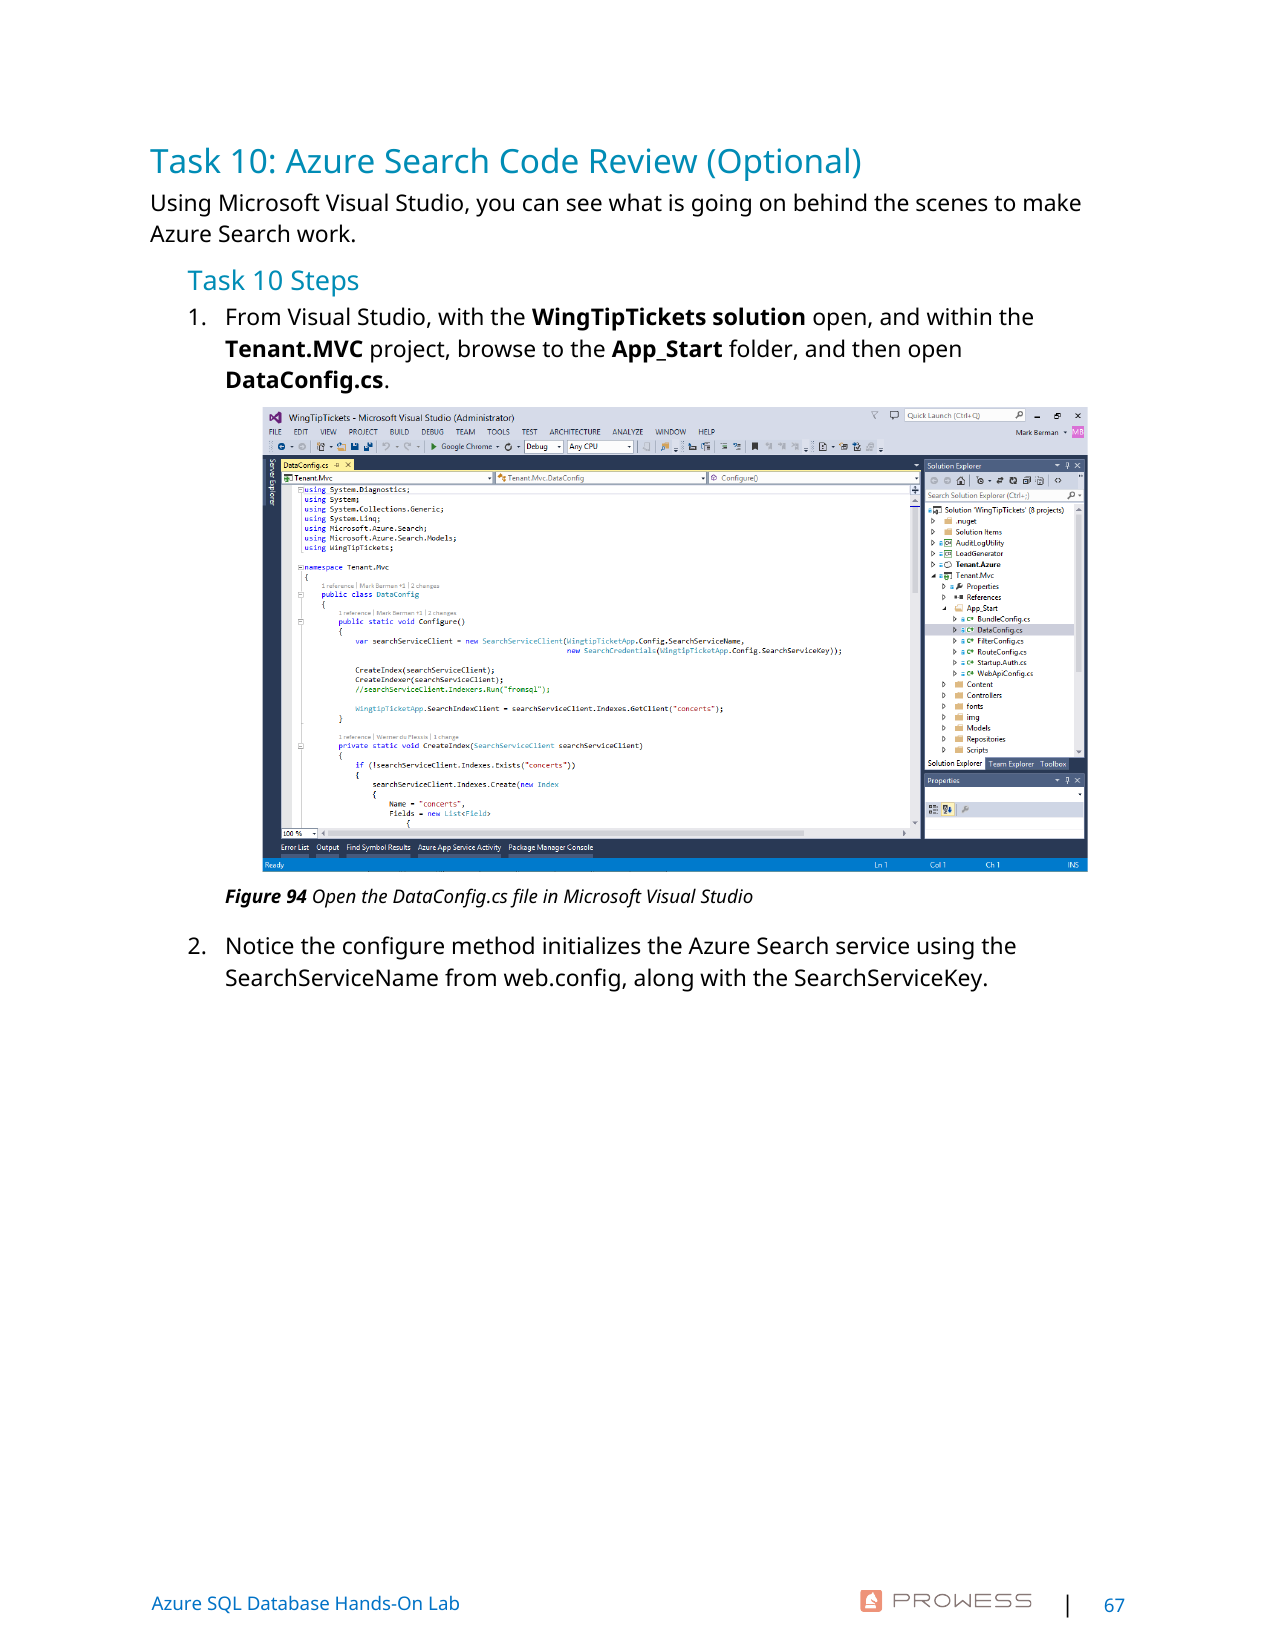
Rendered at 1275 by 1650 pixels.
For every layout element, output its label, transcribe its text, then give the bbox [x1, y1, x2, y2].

picture [860, 1590, 1032, 1612]
subtitle Task 10 Steps [187, 261, 1125, 298]
text Notice the configure method initializes the Azure Search service using the SearchServiceName from web.config, along with the SearchServiceKey. [187, 930, 1125, 993]
picture [262, 407, 1088, 872]
list Using Microsoft Visual Studio, you can see what is going on behind the scenes to make Azure Search work. [150, 186, 1125, 249]
subtitle Task 10: Azure Search Code Review (Optional) [150, 137, 1125, 183]
text Figure 94 Open the DataConfig.cs file in Microsoft Visual Studio [225, 884, 1125, 909]
list From Visual Studio, with the WingTipTickets solution open, and within the Tenant.MVC project, browse to the App_Start folder, and then open DataConfig.cs. [187, 301, 1125, 395]
